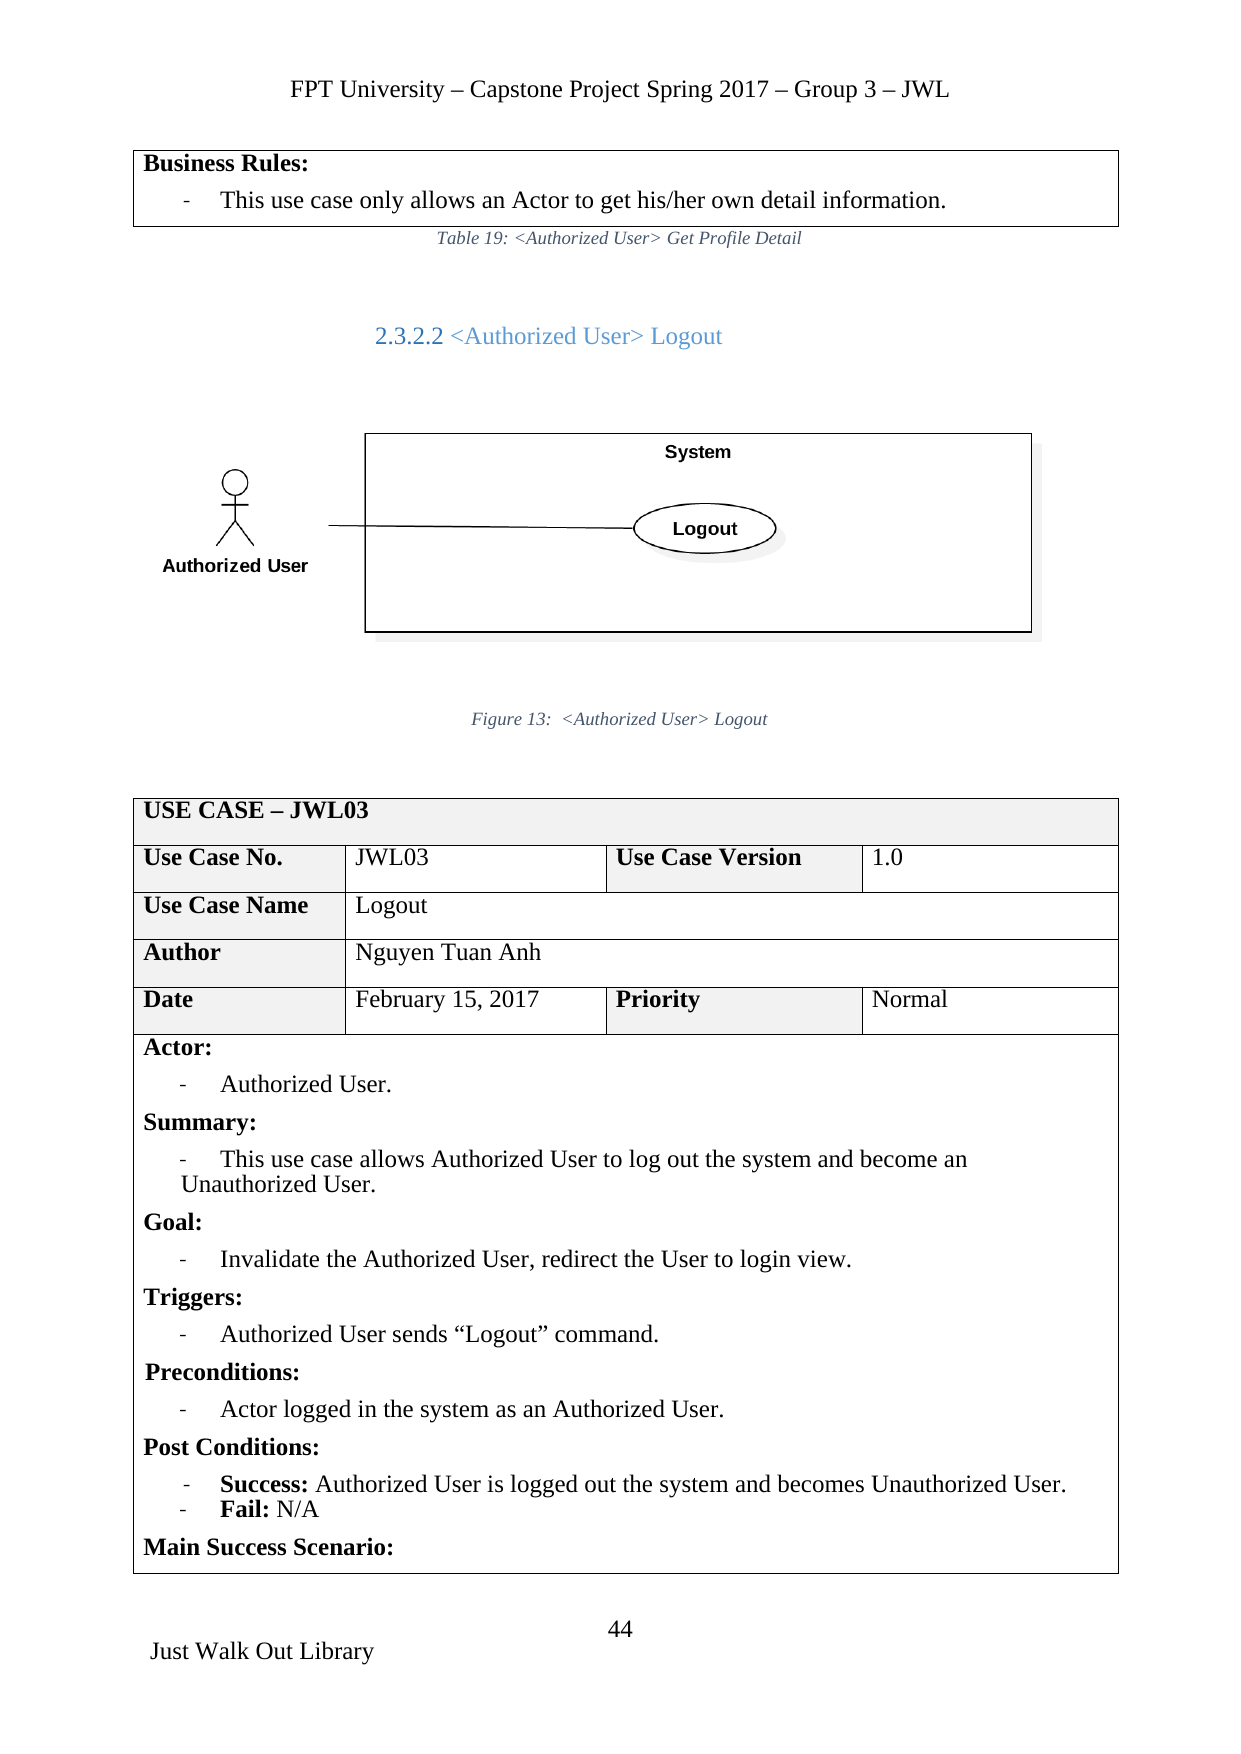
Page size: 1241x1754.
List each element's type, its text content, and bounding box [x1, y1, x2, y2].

table_cell Normal [863, 988, 1118, 1034]
table_cell Priority [607, 988, 862, 1034]
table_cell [134, 151, 1118, 226]
table_cell Use Case No. [134, 846, 345, 892]
table_cell Use Case Version [607, 846, 862, 892]
table_cell 1.0 [863, 846, 1118, 892]
table_cell Logout [346, 893, 1118, 939]
table_cell February 15, 2017 [346, 988, 606, 1034]
table_cell Nguyen Tuan Anh [346, 940, 1118, 987]
table_header USE CASE – JWL03 [134, 799, 1118, 845]
text Figure 13: <Authorized User> Logout [150, 708, 1090, 729]
table_cell JWL03 [346, 846, 606, 892]
text Table 19: <Authorized User> Get Profile Detail [150, 227, 1090, 249]
subtitle <Authorized User> Logout [375, 321, 1090, 349]
table_cell Use Case Name [134, 893, 345, 939]
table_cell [134, 1035, 1118, 1572]
table_cell Date [134, 988, 345, 1034]
table_cell Author [134, 940, 345, 987]
picture [150, 398, 1091, 690]
